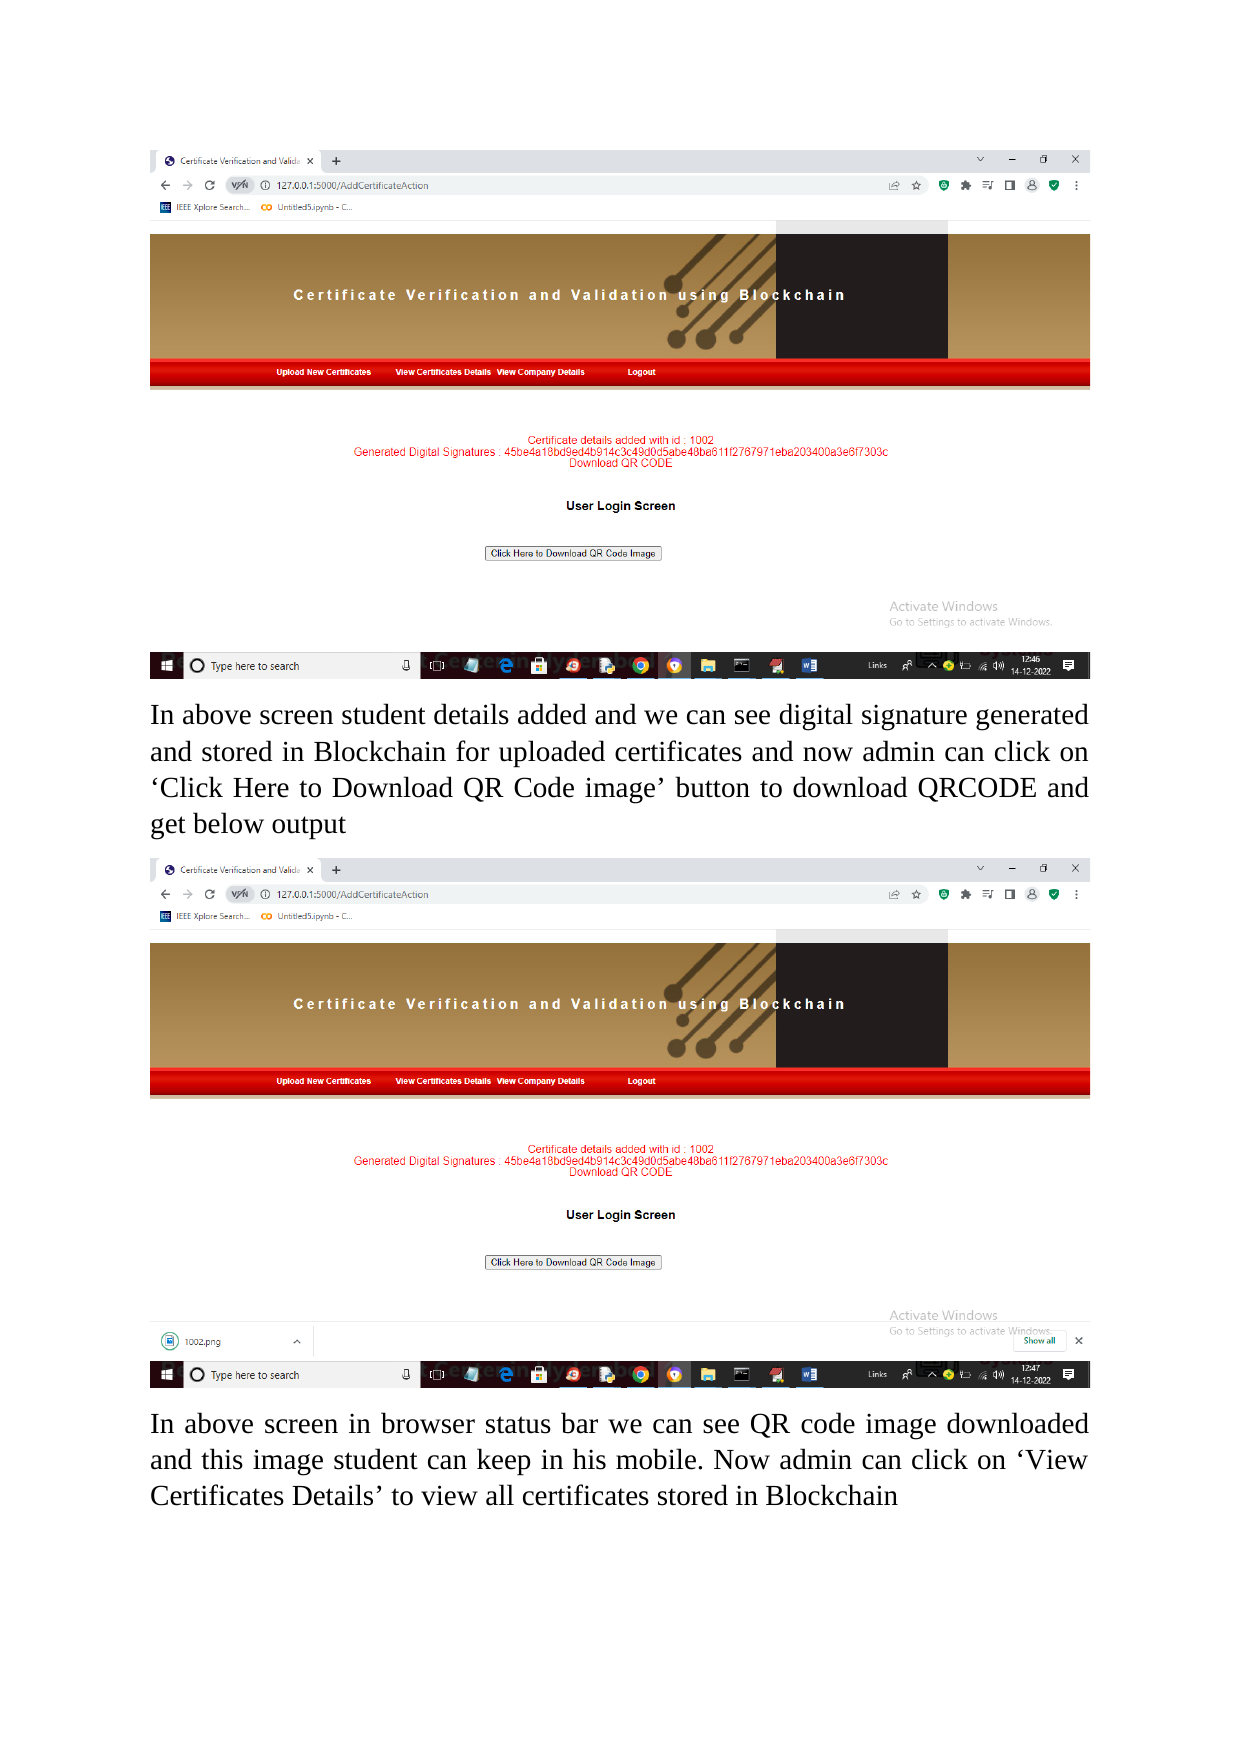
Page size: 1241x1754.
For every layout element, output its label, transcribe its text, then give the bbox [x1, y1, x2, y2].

text In above screen in browser status bar we can see QR code image downloaded and this image student can keep in his mobile. Now admin can click on ‘View Certificates Details’ to view all certificates stored in Blockchain [150, 1406, 1090, 1512]
text In above screen student details added and we can see digital signature generated and stored in Blockchain for uploaded certificates and now admin can click on ‘Click Here to Download QR Code image’ button to download QRCODE and get below output [150, 697, 1090, 839]
picture [150, 858, 1091, 1388]
picture [150, 150, 1091, 679]
